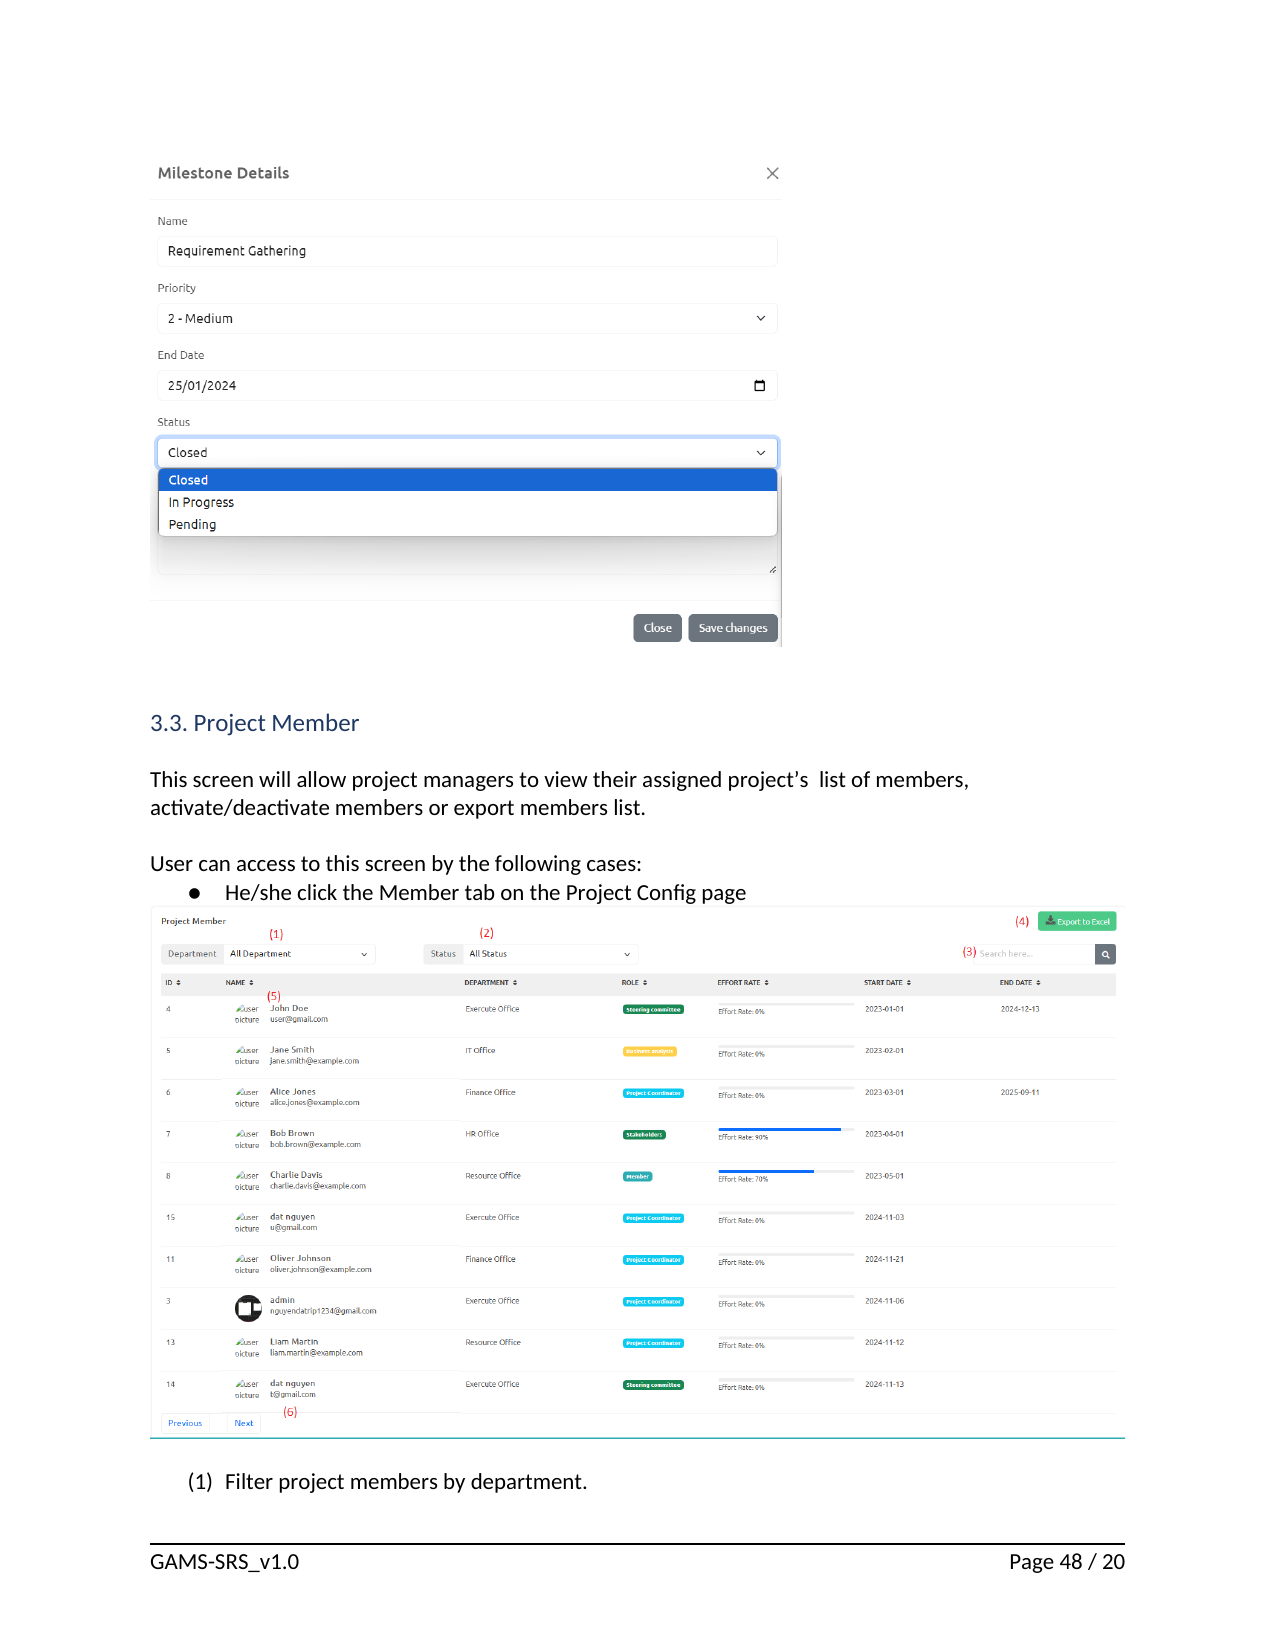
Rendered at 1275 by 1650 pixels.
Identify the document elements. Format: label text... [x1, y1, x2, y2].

text This screen will allow project managers to view their assigned project’s list of members, activate/deactivate members or export members list. [150, 766, 1125, 822]
picture [150, 150, 782, 647]
subtitle 3.3. Project Member [150, 707, 1125, 737]
list He/she click the Member tab on the Project Config page [187, 878, 1125, 905]
list Filter project members by department. [187, 1467, 1125, 1495]
text User can access to this screen by the following cases: [150, 849, 1125, 878]
picture [150, 905, 1125, 1439]
